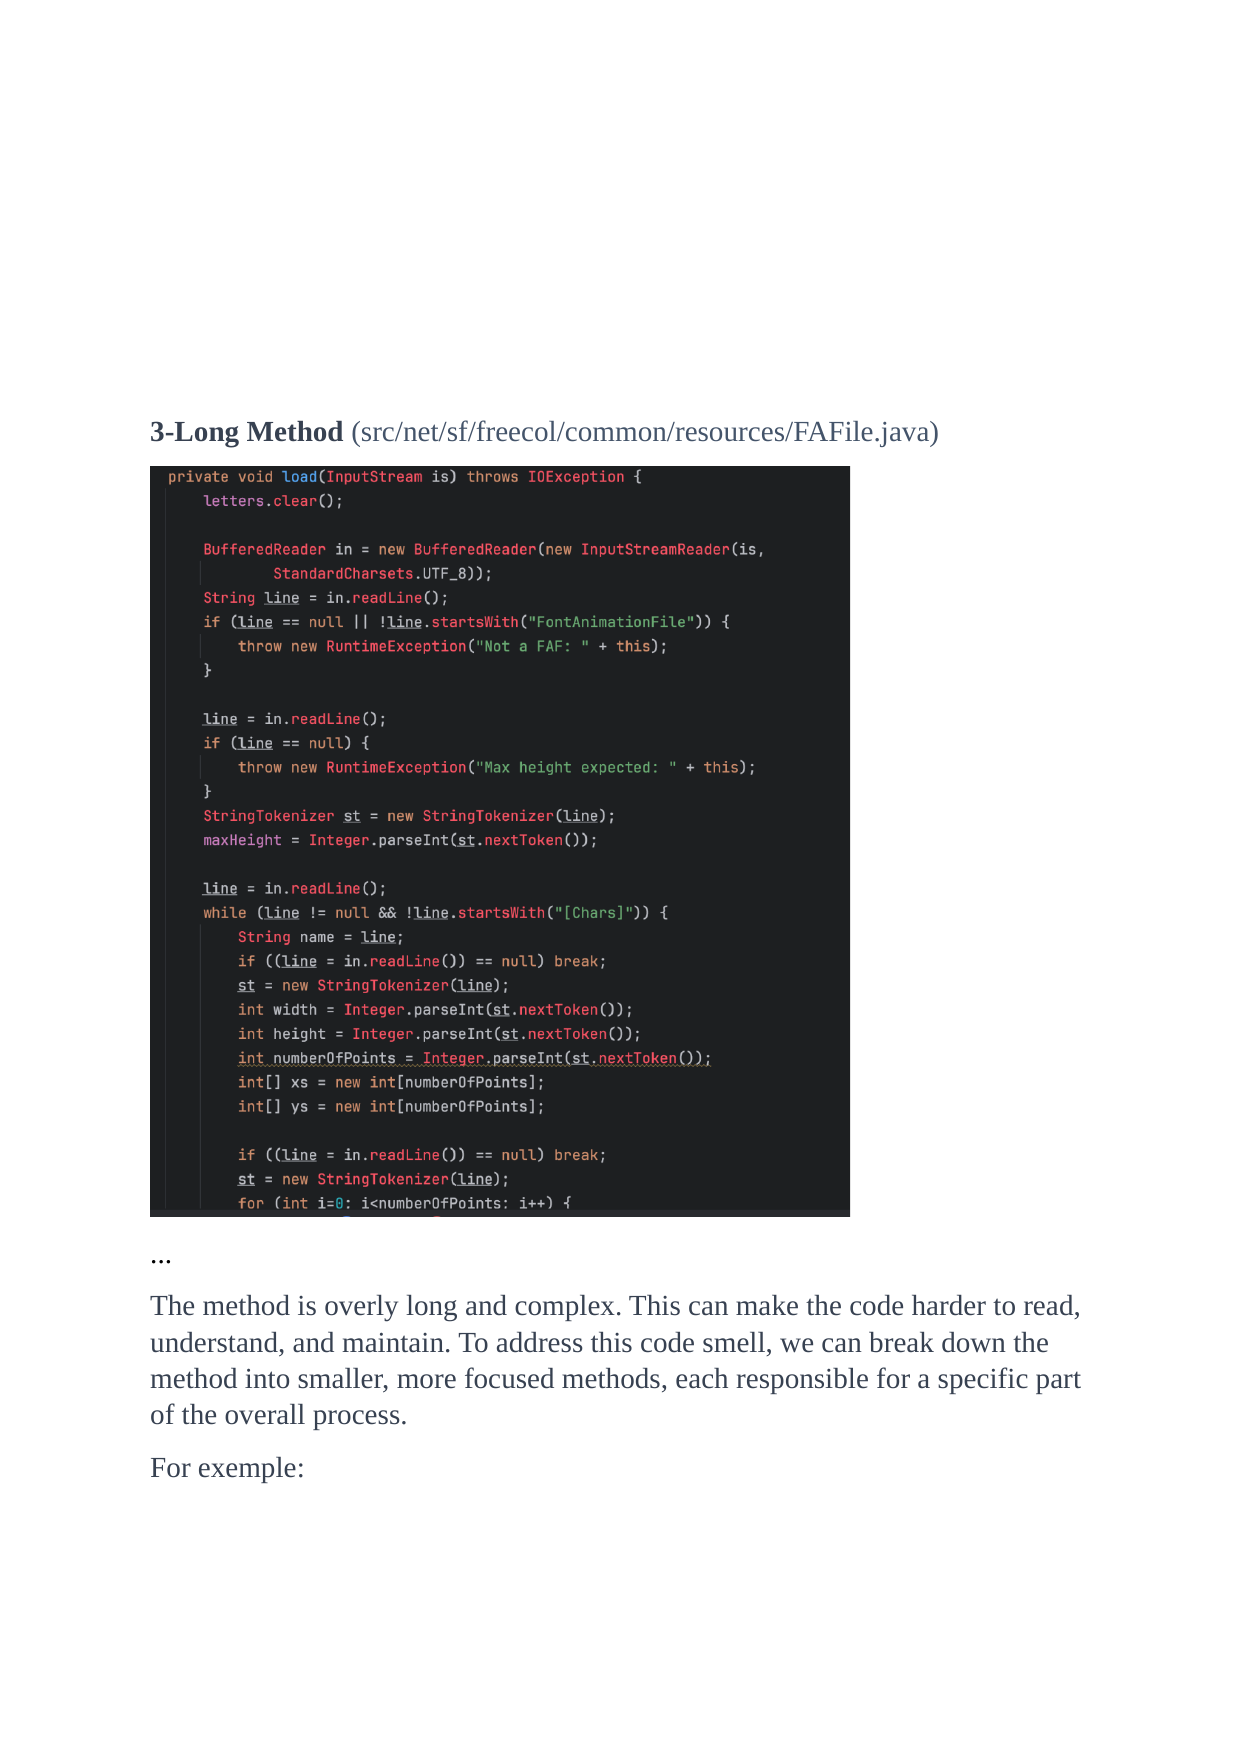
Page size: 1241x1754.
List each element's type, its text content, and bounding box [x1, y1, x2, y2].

text The method is overly long and complex. This can make the code harder to read, understand, and maintain. To address this code smell, we can break down the method into smaller, more focused methods, each responsible for a specific part of the overall process. [150, 1288, 1090, 1431]
text ... [150, 1236, 1090, 1269]
picture [150, 466, 851, 1217]
text 3-Long Method (src/net/sf/freecol/common/resources/FAFile.java) [150, 414, 1090, 448]
text For exemple: [150, 1450, 1090, 1483]
